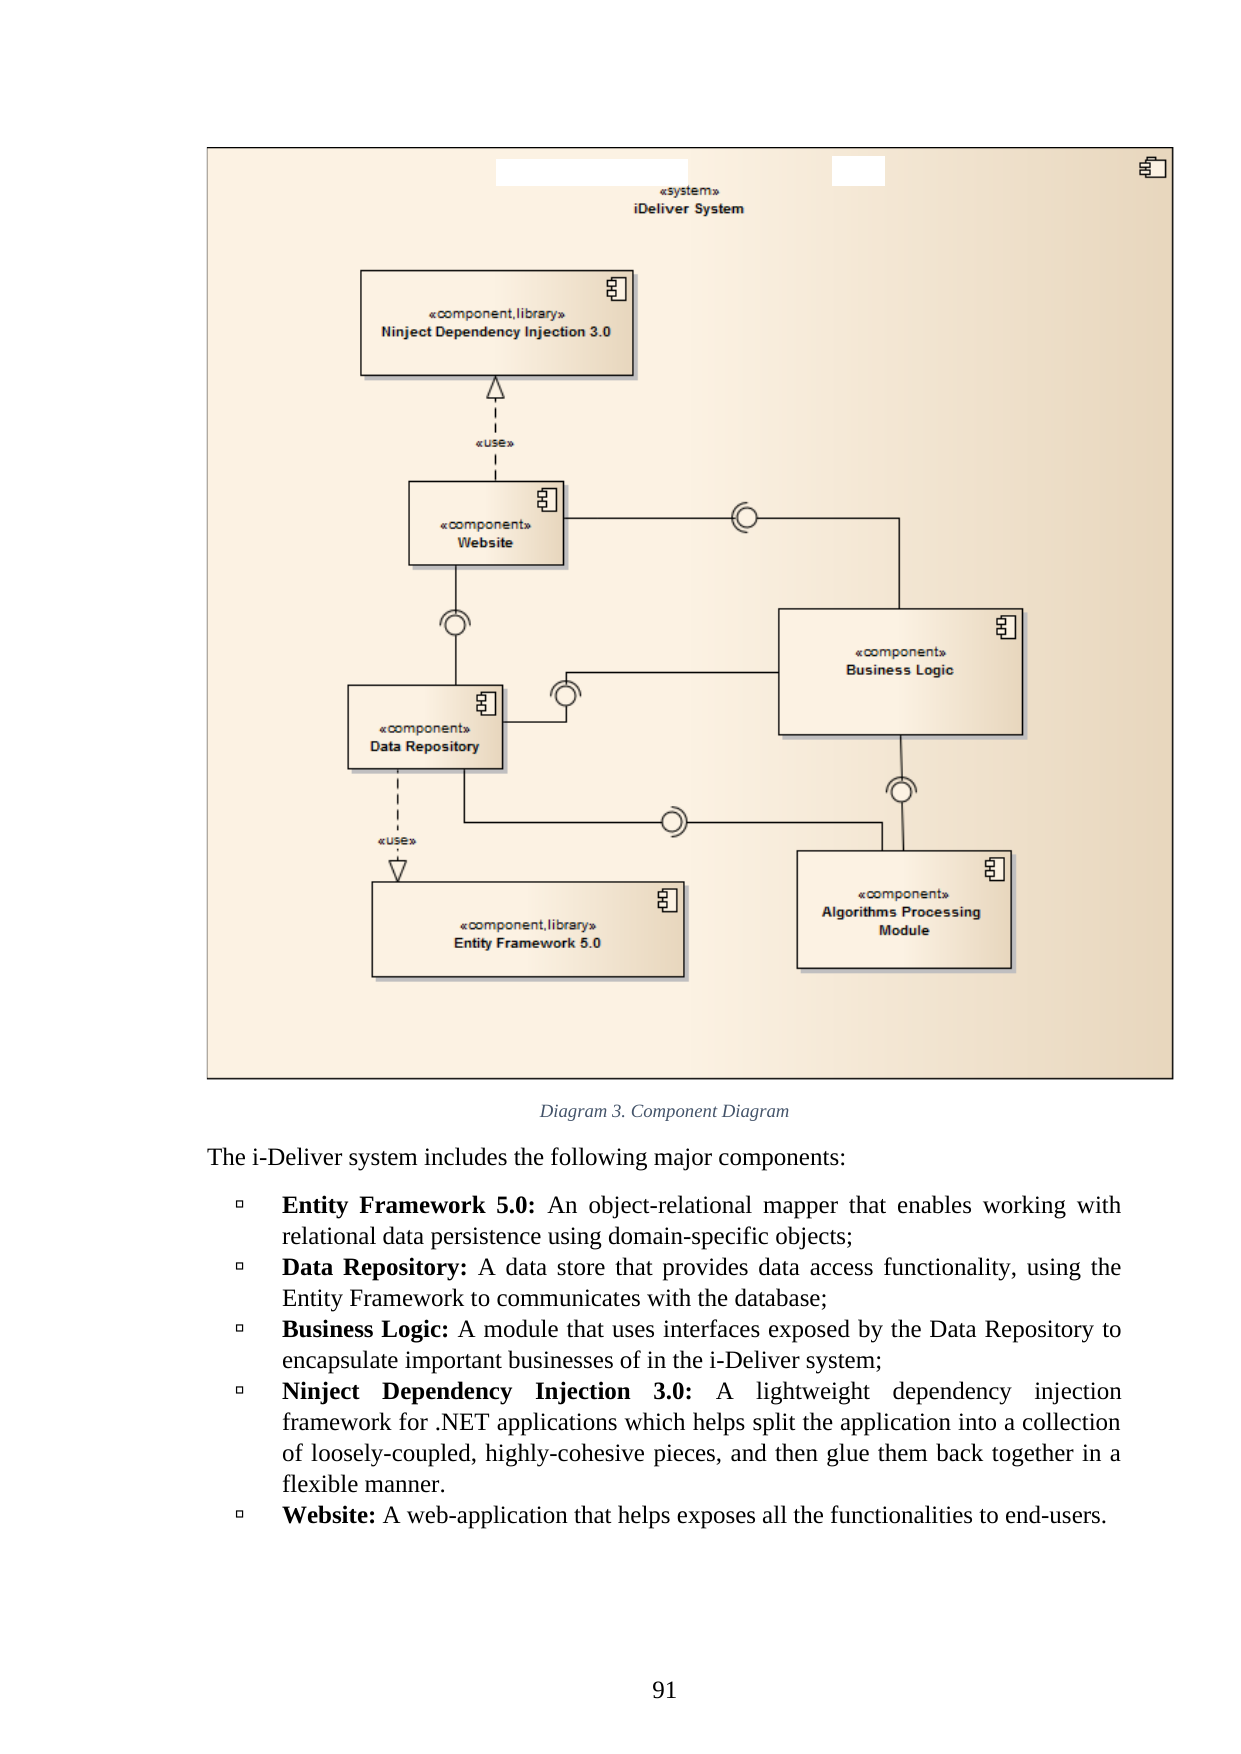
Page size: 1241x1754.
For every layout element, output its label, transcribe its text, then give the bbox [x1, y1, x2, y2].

text The i-Deliver system includes the following major components: [207, 1142, 1122, 1171]
list Website: A web-application that helps exposes all the functionalities to end-users. [244, 1500, 1122, 1529]
list Data Repository: A data store that provides data access functionality, using the Entity Framework to communicates with the database; [244, 1252, 1122, 1312]
list Entity Framework 5.0: An object-relational mapper that enables working with relational data persistence using domain-specific objects; [244, 1190, 1122, 1249]
list Business Logic: A module that uses interfaces exposed by the Data Repository to encapsulate important businesses of in the i-Deliver system; [244, 1314, 1122, 1374]
picture [206, 147, 1175, 1081]
list Ninject Dependency Injection 3.0: A lightweight dependency injection framework for .NET applications which helps split the application into a collection of loosely-coupled, highly-cohesive pieces, and then glue them back together in a flexible manner. [244, 1376, 1122, 1498]
text Diagram 3. Component Diagram [207, 1100, 1122, 1121]
